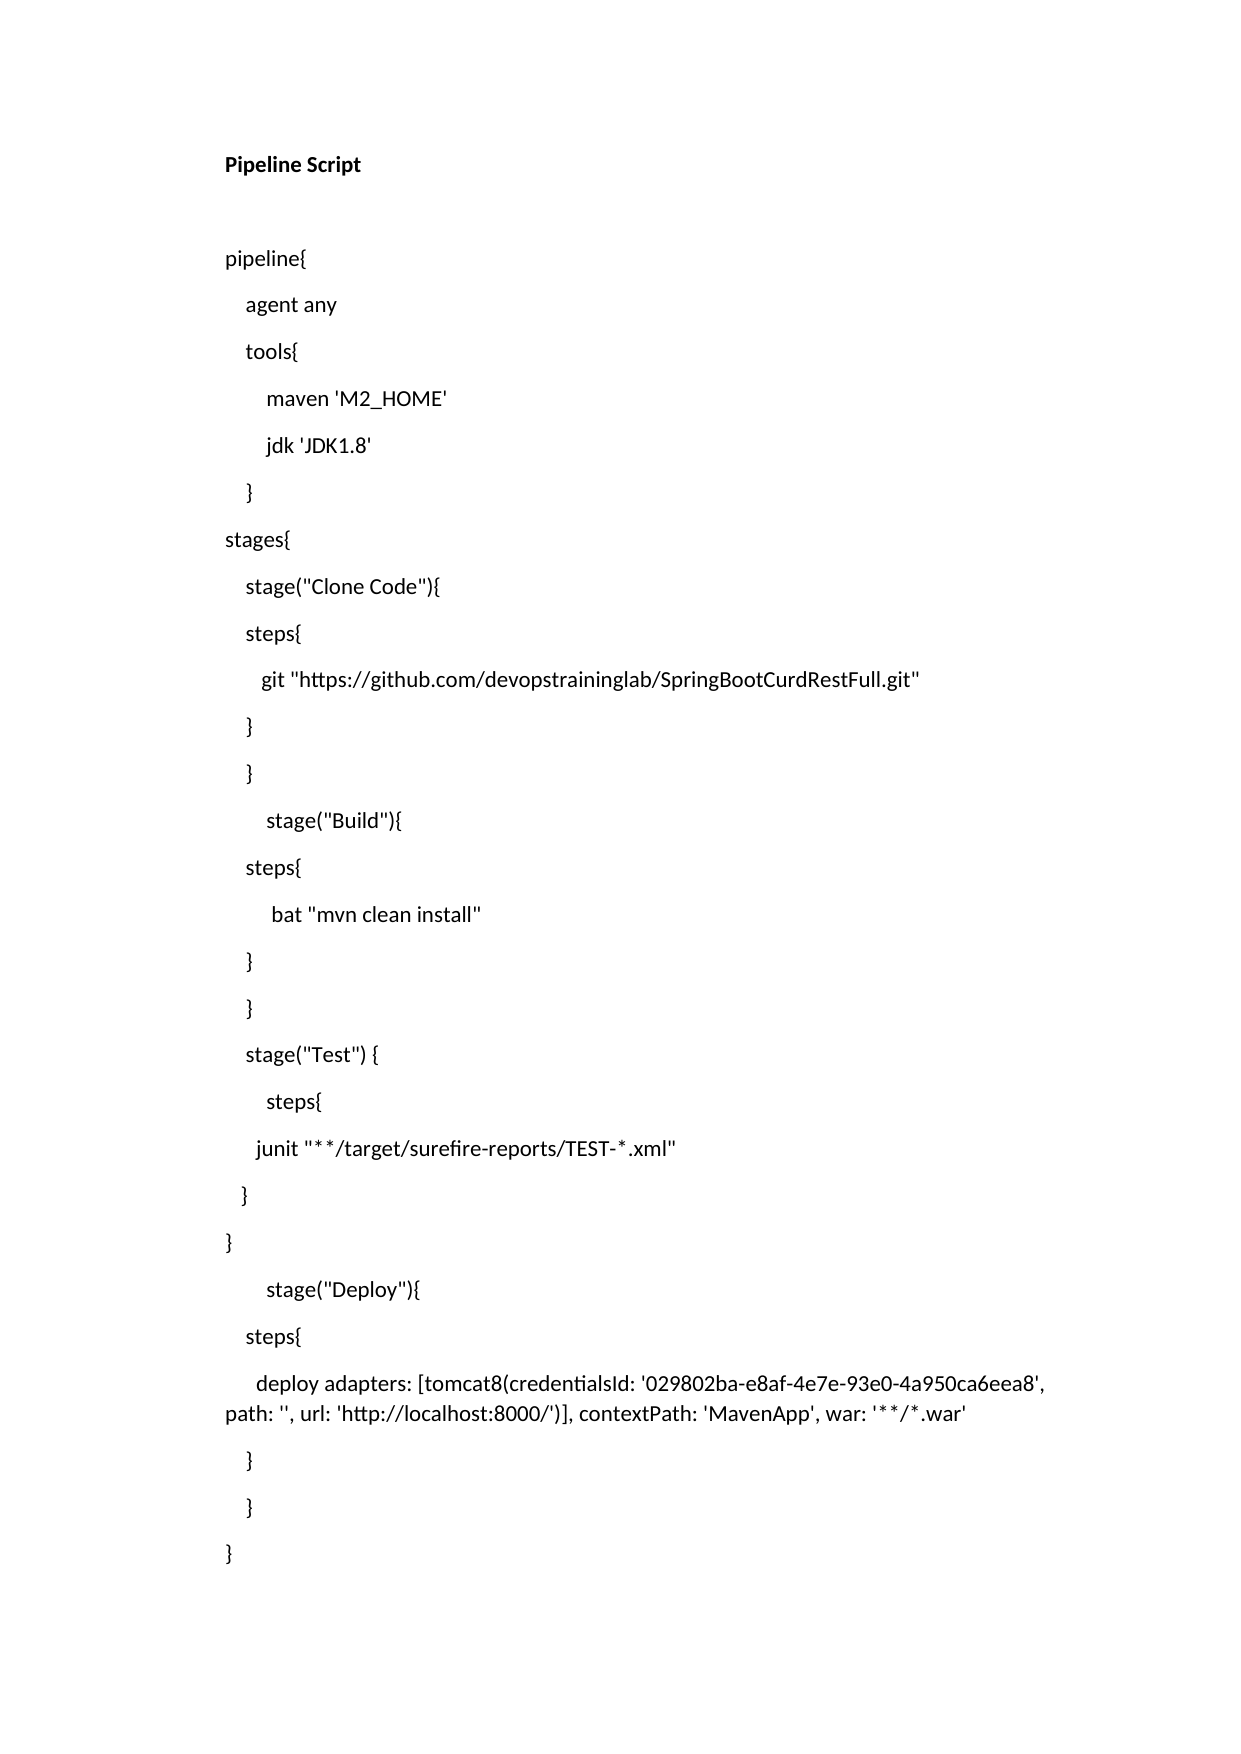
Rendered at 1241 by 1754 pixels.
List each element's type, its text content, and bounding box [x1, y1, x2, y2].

text } [225, 1493, 1090, 1521]
text } [225, 994, 1090, 1022]
text } [225, 1539, 1090, 1568]
text pipeline{ [225, 244, 1090, 272]
text jdk 'JDK1.8' [225, 431, 1090, 459]
text steps{ [225, 1087, 1090, 1116]
text Pipeline Script [225, 150, 1090, 178]
text steps{ [225, 619, 1090, 647]
text maven 'M2_HOME' [225, 384, 1090, 412]
text stage("Deploy"){ [225, 1275, 1090, 1303]
text steps{ [225, 853, 1090, 881]
text } [225, 478, 1090, 506]
text stage("Test") { [225, 1041, 1090, 1069]
text steps{ [225, 1322, 1090, 1350]
text } [225, 759, 1090, 787]
text } [225, 1228, 1090, 1256]
text } [225, 712, 1090, 741]
text deploy adapters: [tomcat8(credentialsId: '029802ba-e8af-4e7e-93e0-4a950ca6eea8', path: '', url: 'http://localhost:8000/')], contextPath: 'MavenApp', war: '**/*.war' [225, 1369, 1090, 1427]
text stage("Clone Code"){ [225, 572, 1090, 600]
text agent any [225, 291, 1090, 319]
text stages{ [225, 525, 1090, 553]
text junit "**/target/surefire-reports/TEST-*.xml" [225, 1134, 1090, 1162]
text } [225, 1181, 1090, 1209]
text bat "mvn clean install" [225, 900, 1090, 928]
text git "https://github.com/devopstraininglab/SpringBootCurdRestFull.git" [225, 666, 1090, 694]
text tools{ [225, 337, 1090, 366]
text } [225, 1446, 1090, 1474]
text } [225, 947, 1090, 975]
text stage("Build"){ [225, 806, 1090, 834]
